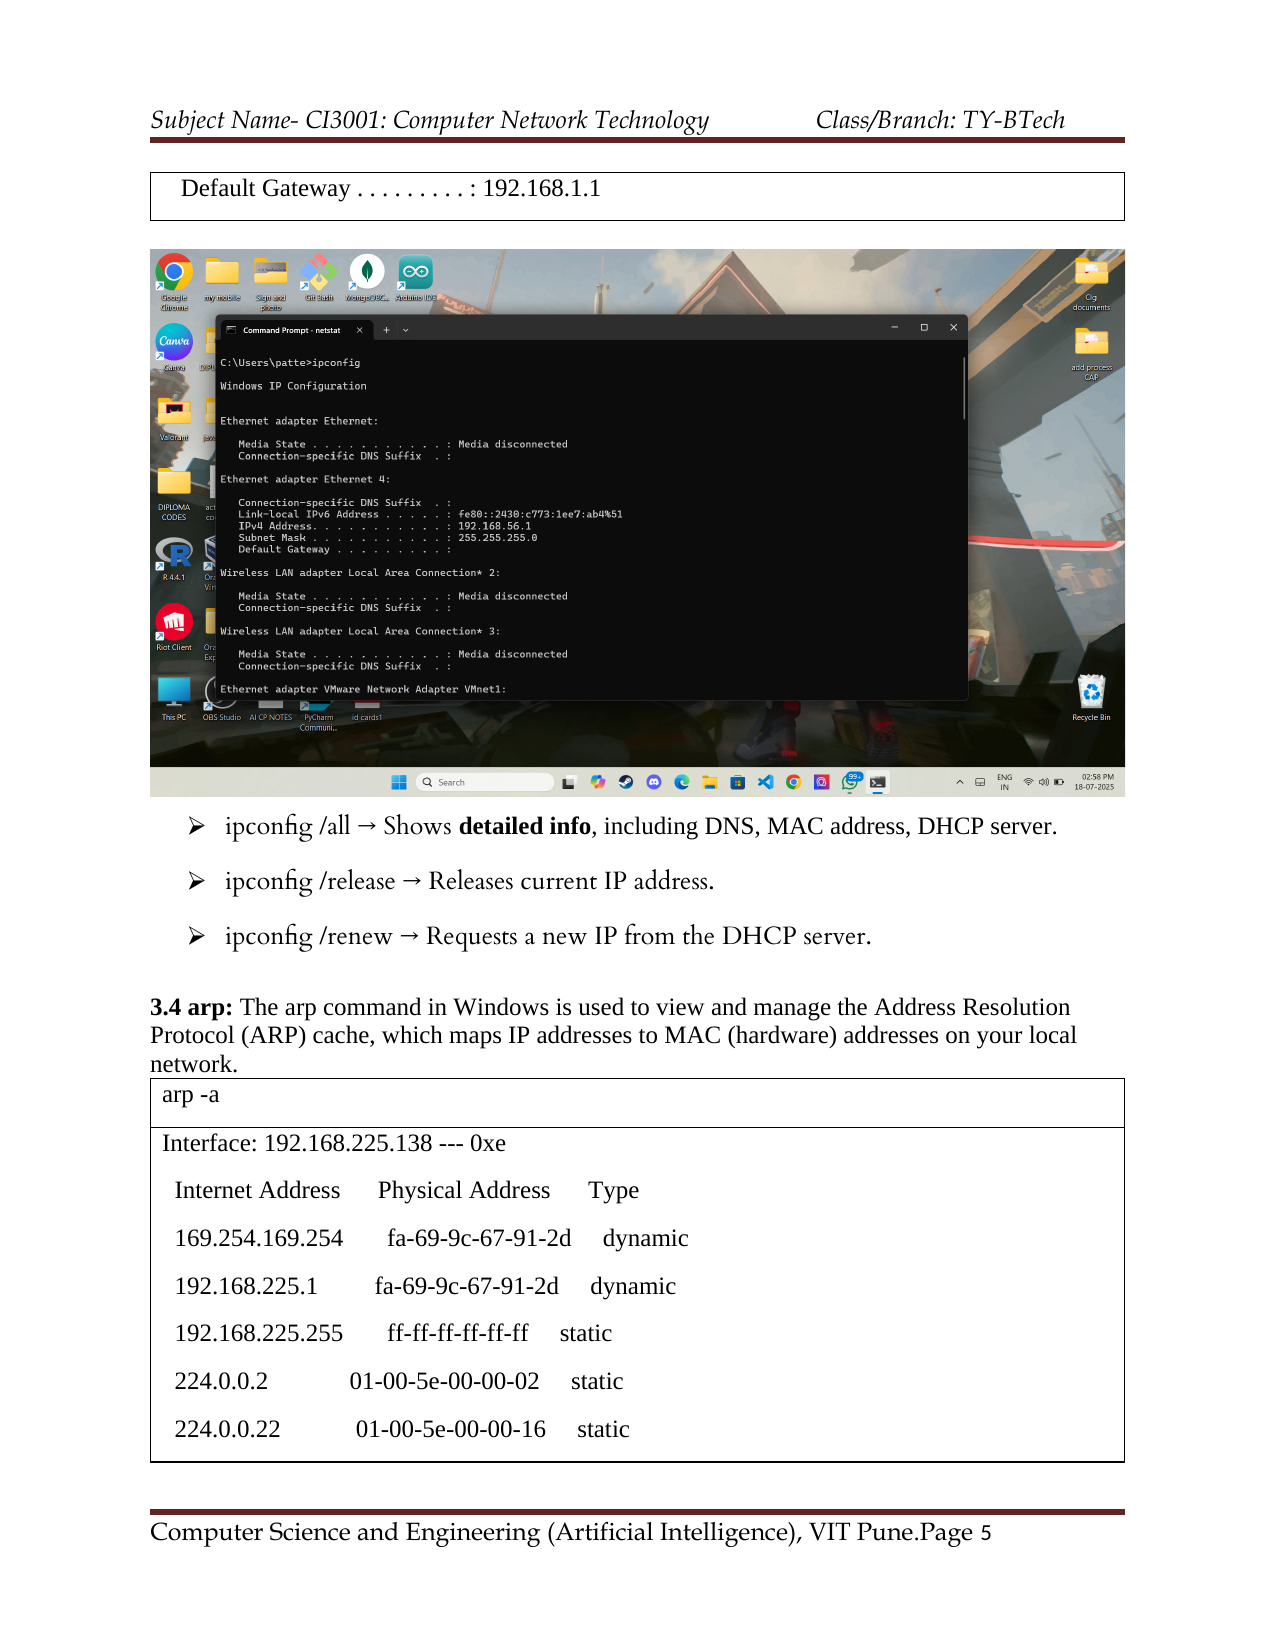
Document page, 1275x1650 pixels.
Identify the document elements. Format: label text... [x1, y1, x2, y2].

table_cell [151, 1128, 1124, 1461]
table_header arp -a [151, 1079, 1124, 1127]
list ipconfig /all → Shows detailed info, including DNS, MAC address, DHCP server. [187, 797, 1125, 848]
list ipconfig /renew → Requests a new IP from the DHCP server. [187, 908, 1125, 959]
picture [150, 249, 1125, 797]
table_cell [151, 173, 1124, 220]
text 3.4 arp: The arp command in Windows is used to view and manage the Address Resolution Protocol (ARP) cache, which maps IP addresses to MAC (hardware) addresses on your local network. [150, 992, 1125, 1078]
list ipconfig /release → Releases current IP address. [187, 852, 1125, 904]
